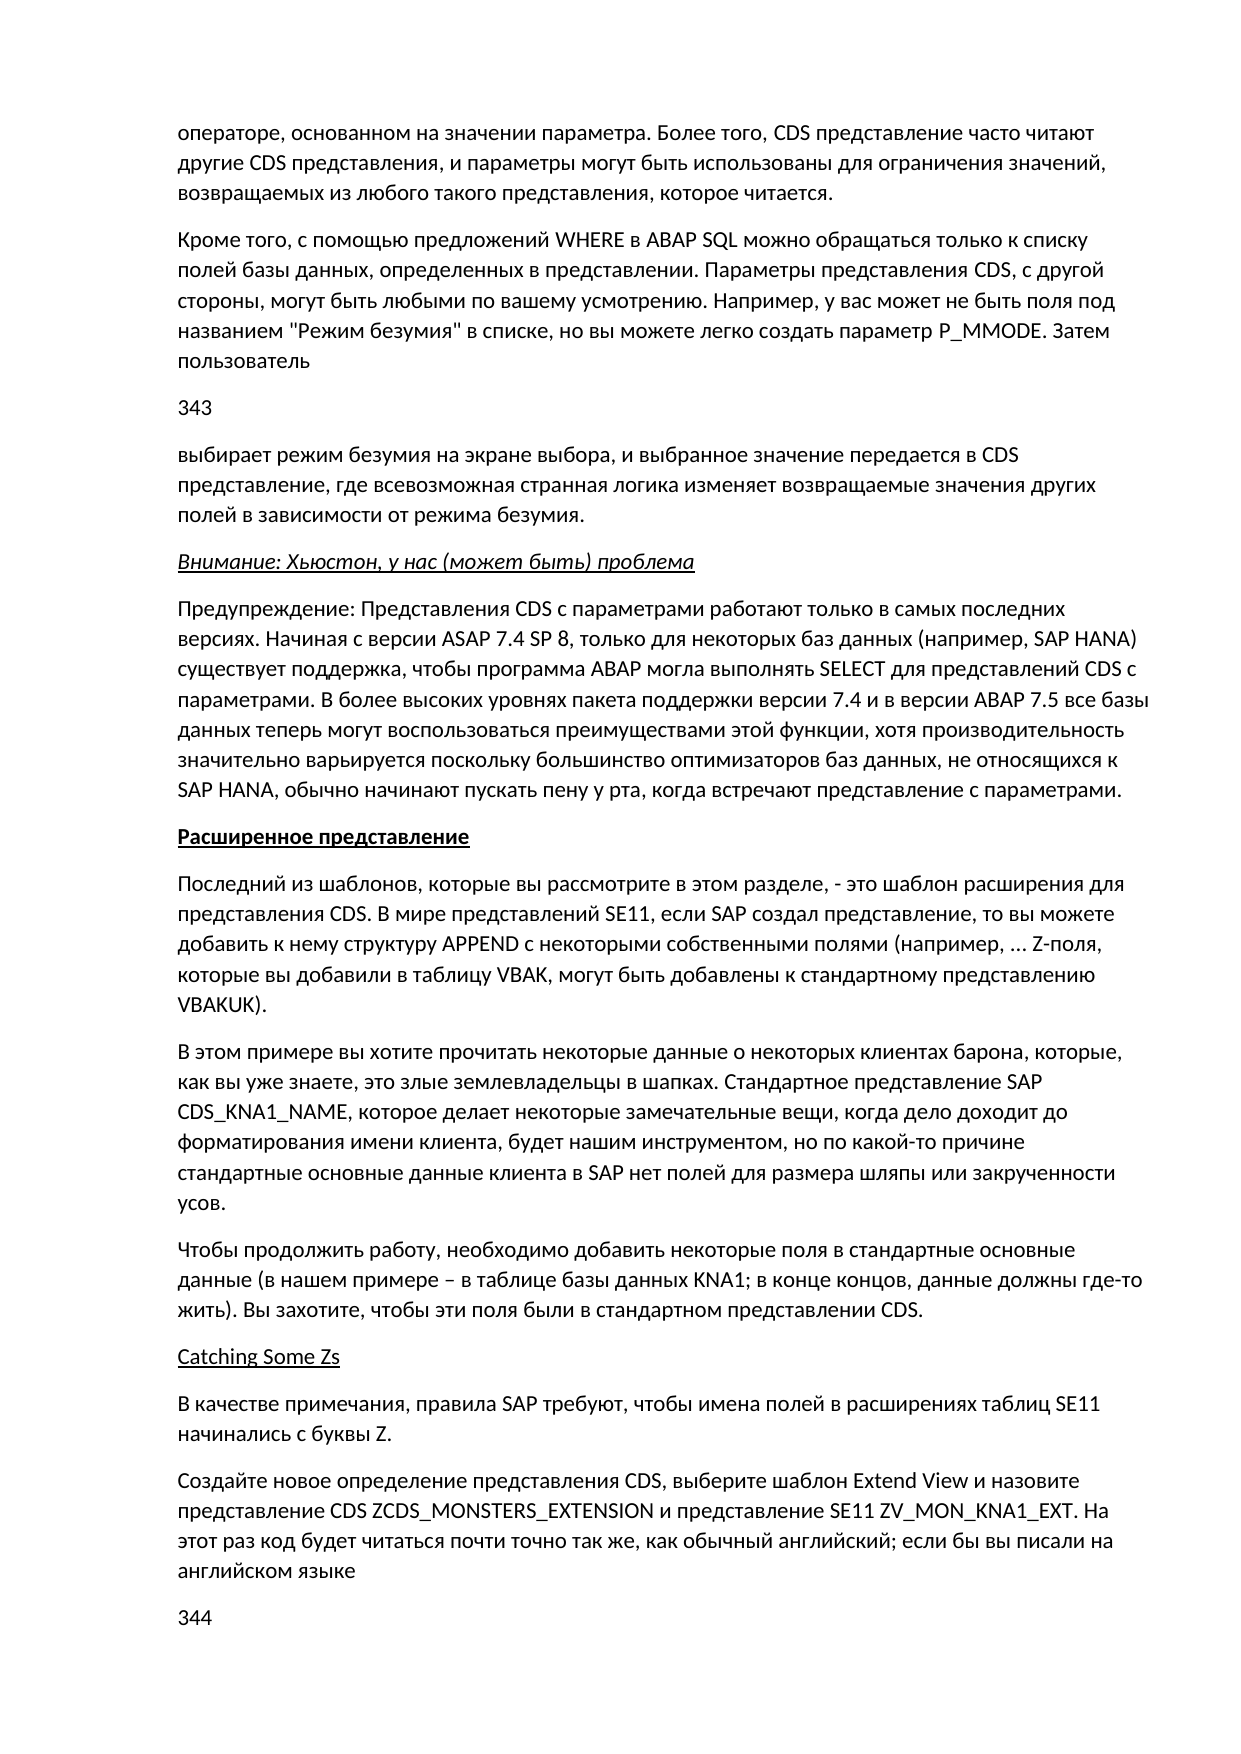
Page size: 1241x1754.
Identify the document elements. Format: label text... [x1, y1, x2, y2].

text Последний из шаблонов, которые вы рассмотрите в этом разделе, - это шаблон расширения для представления CDS. В мире представлений SE11, если SAP создал представление, то вы можете добавить к нему структуру APPEND с некоторыми собственными полями (например, ... Z-поля, которые вы добавили в таблицу VBAK, могут быть добавлены к стандартному представлению VBAKUK). [177, 869, 1152, 1018]
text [177, 118, 1152, 207]
text Внимание: Хьюстон, у нас (может быть) проблема [177, 547, 1152, 575]
text 344 [177, 1603, 1152, 1632]
text 343 [177, 393, 1152, 421]
text Расширенное представление [177, 822, 1152, 850]
text В качестве примечания, правила SAP требуют, чтобы имена полей в расширениях таблиц SE11 начинались с буквы Z. [177, 1389, 1152, 1447]
text Предупреждение: Представления CDS с параметрами работают только в самых последних версиях. Начиная с версии ASAP 7.4 SP 8, только для некоторых баз данных (например, SAP HANA) существует поддержка, чтобы программа ABAP могла выполнять SELECT для представлений CDS с параметрами. В более высоких уровнях пакета поддержки версии 7.4 и в версии ABAP 7.5 все базы данных теперь могут воспользоваться преимуществами этой функции, хотя производительность значительно варьируется поскольку большинство оптимизаторов баз данных, не относящихся к SAP HANA, обычно начинают пускать пену у рта, когда встречают представление с параметрами. [177, 594, 1152, 803]
text выбирает режим безумия на экране выбора, и выбранное значение передается в CDS представление, где всевозможная странная логика изменяет возвращаемые значения других полей в зависимости от режима безумия. [177, 440, 1152, 528]
text Кроме того, с помощью предложений WHERE в ABAP SQL можно обращаться только к списку полей базы данных, определенных в представлении. Параметры представления CDS, с другой стороны, могут быть любыми по вашему усмотрению. Например, у вас может не быть поля под названием "Режим безумия" в списке, но вы можете легко создать параметр P_MMODE. Затем пользователь [177, 225, 1152, 374]
text Создайте новое определение представления CDS, выберите шаблон Extend View и назовите представление CDS ZCDS_MONSTERS_EXTENSION и представление SE11 ZV_MON_KNA1_EXT. На этот раз код будет читаться почти точно так же, как обычный английский; если бы вы писали на английском языке [177, 1466, 1152, 1585]
text В этом примере вы хотите прочитать некоторые данные о некоторых клиентах барона, которые, как вы уже знаете, это злые землевладельцы в шапках. Стандартное представление SAP CDS_KNA1_NAME, которое делает некоторые замечательные вещи, когда дело доходит до форматирования имени клиента, будет нашим инструментом, но по какой-то причине стандартные основные данные клиента в SAP нет полей для размера шляпы или закрученности усов. [177, 1037, 1152, 1216]
text Чтобы продолжить работу, необходимо добавить некоторые поля в стандартные основные данные (в нашем примере – в таблице базы данных KNA1; в конце концов, данные должны где-то жить). Вы захотите, чтобы эти поля были в стандартном представлении CDS. [177, 1235, 1152, 1323]
text Catching Some Zs [177, 1342, 1152, 1370]
